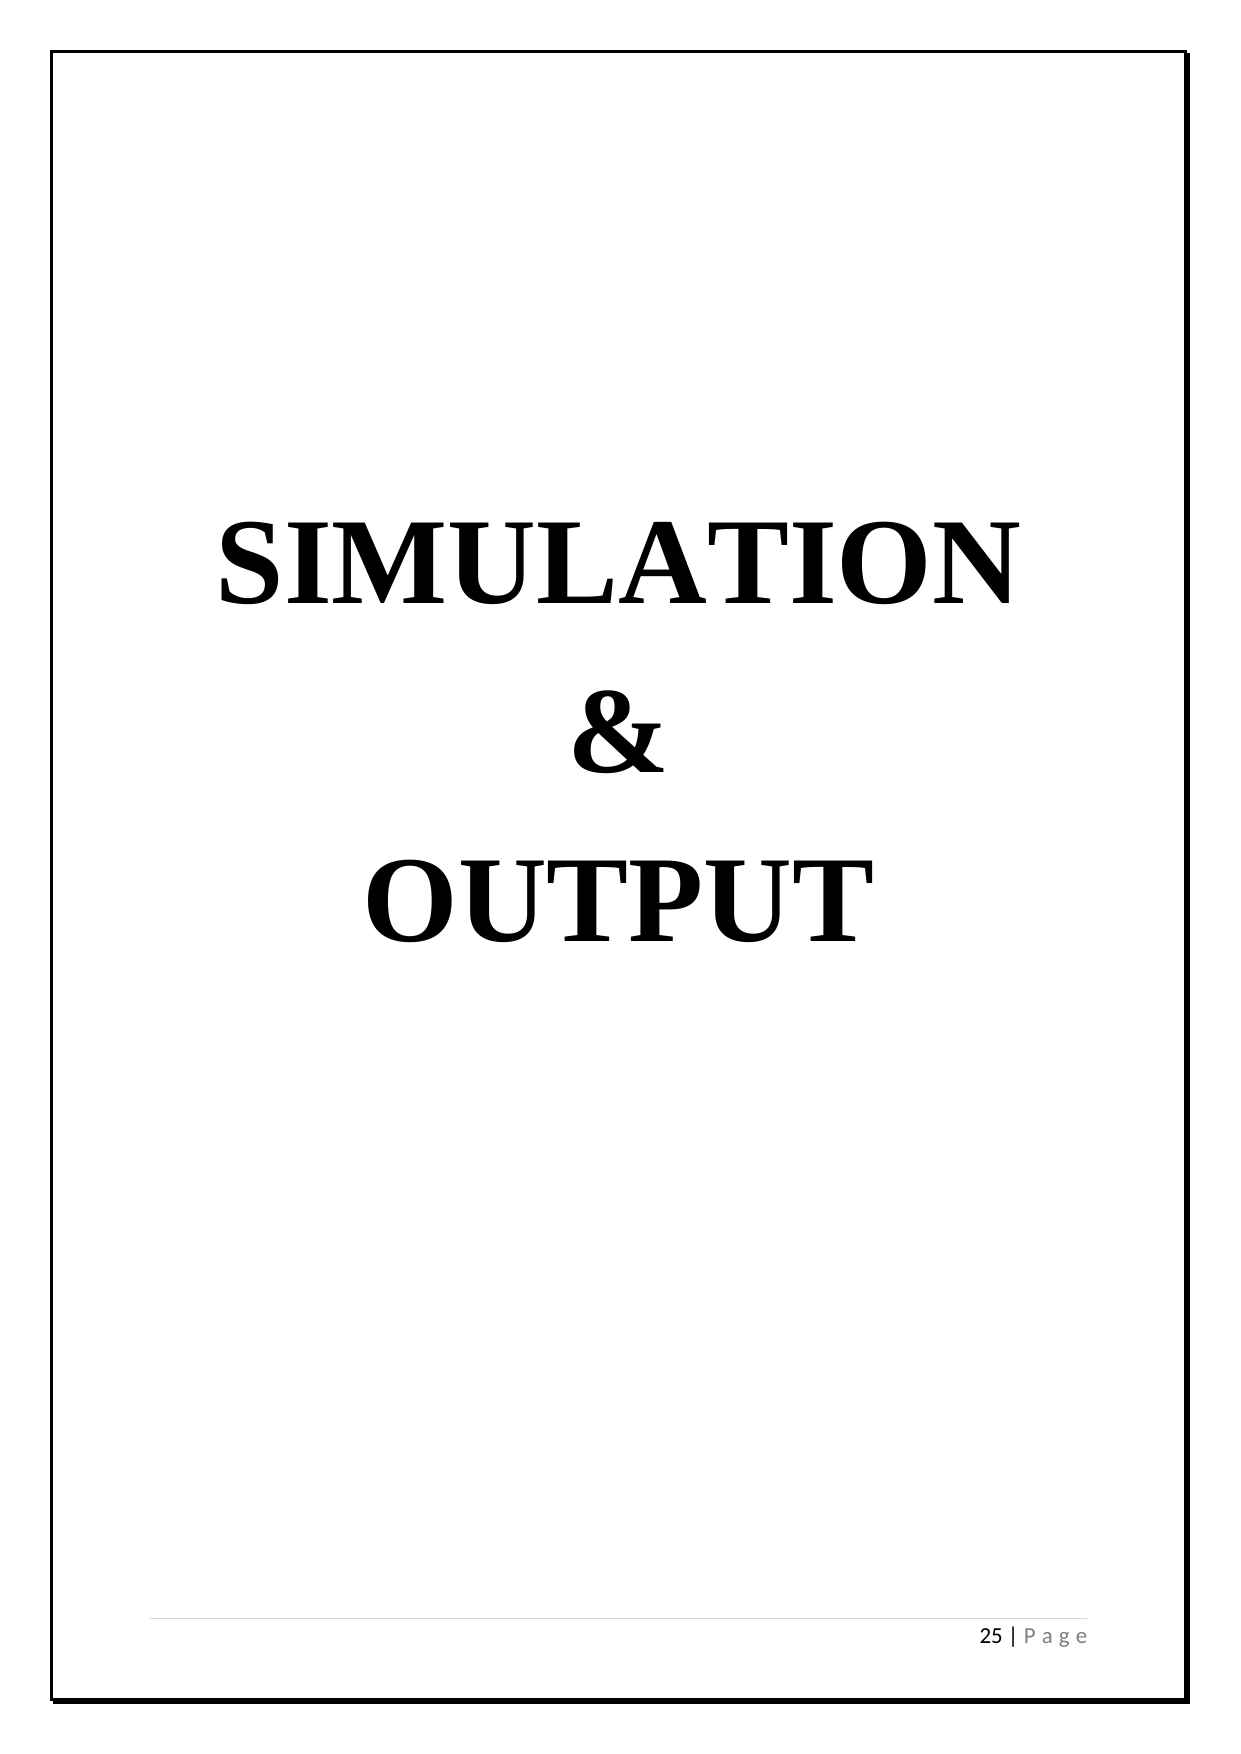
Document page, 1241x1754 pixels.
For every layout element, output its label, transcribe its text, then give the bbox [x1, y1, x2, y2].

text OUTPUT [150, 827, 1087, 968]
text SIMULATION [150, 488, 1087, 630]
text & [150, 658, 1087, 799]
